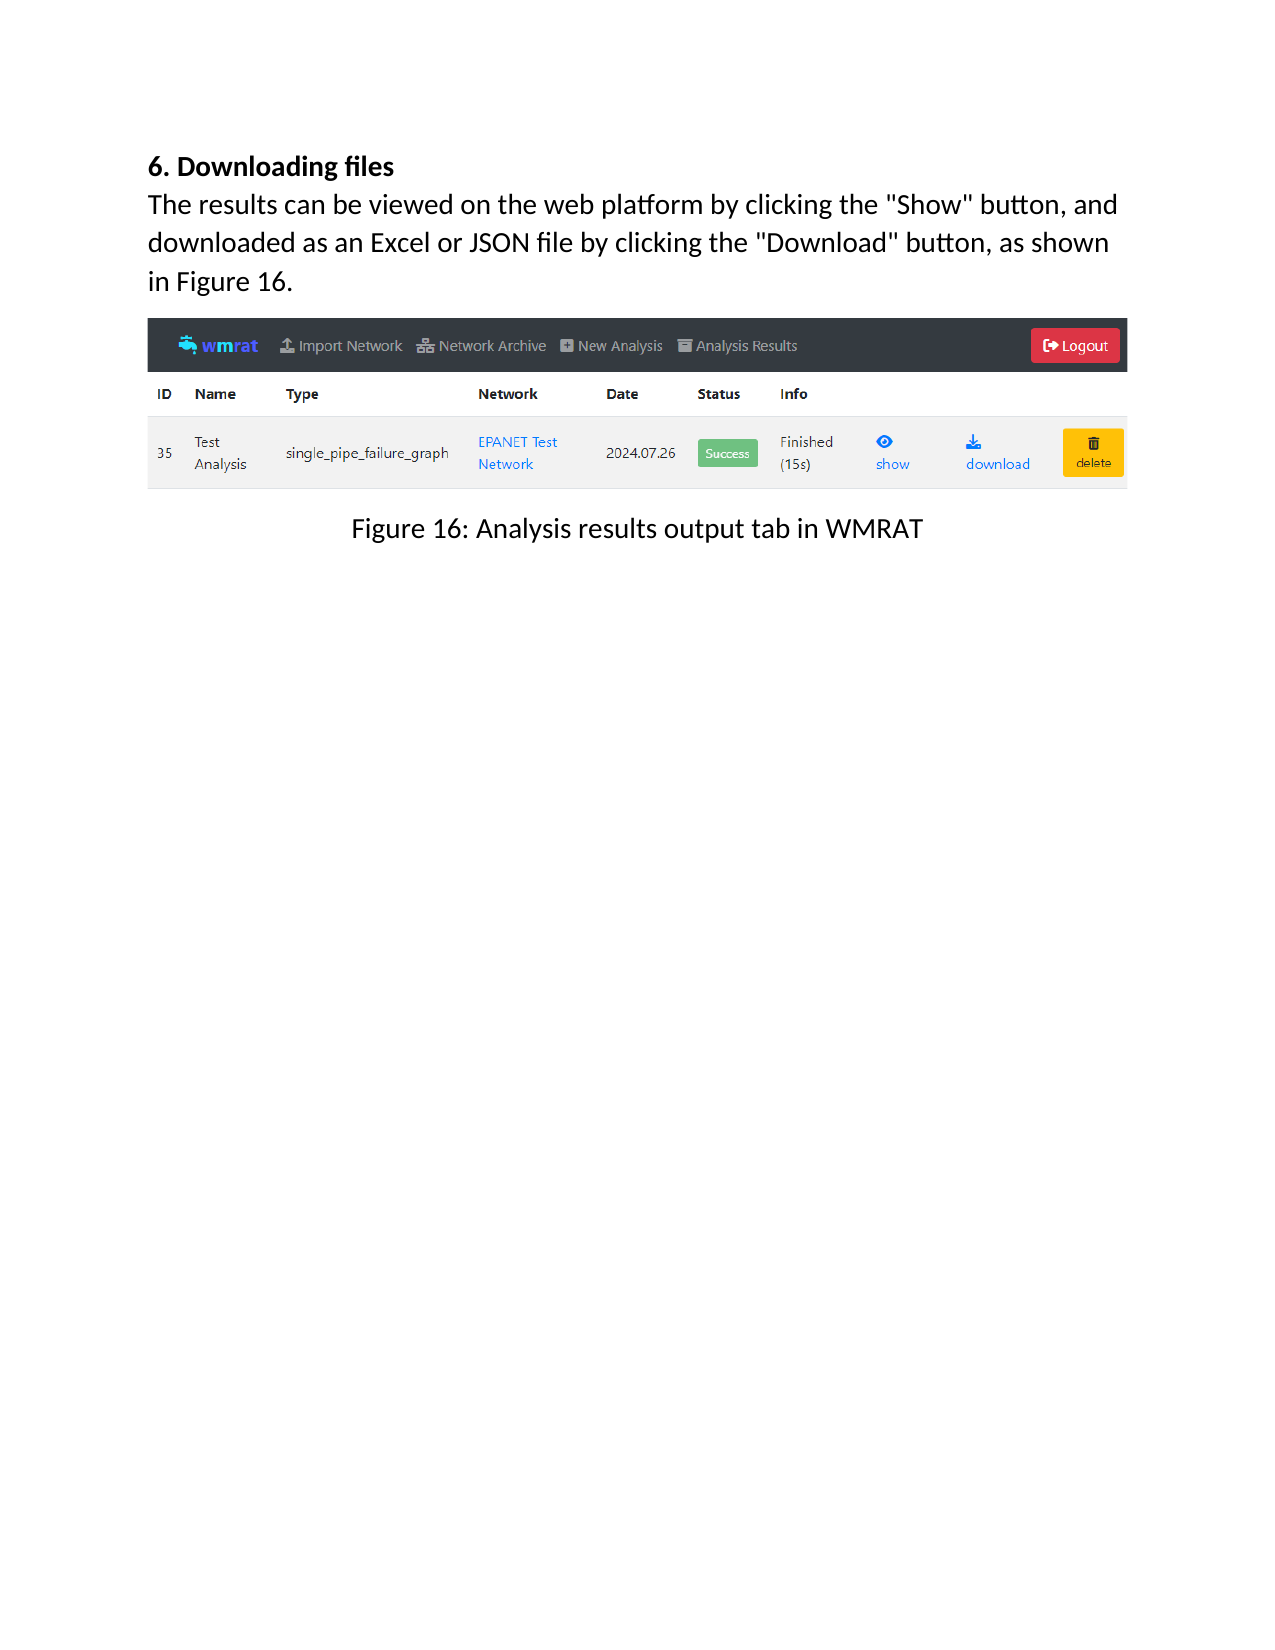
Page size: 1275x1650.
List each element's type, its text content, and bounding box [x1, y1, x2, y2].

subtitle 6. Downloading files [148, 148, 1127, 183]
text The results can be viewed on the web platform by clicking the "Show" button, and downloaded as an Excel or JSON file by clicking the "Download" button, as shown in Figure 16. [148, 186, 1127, 298]
picture [147, 318, 1128, 491]
